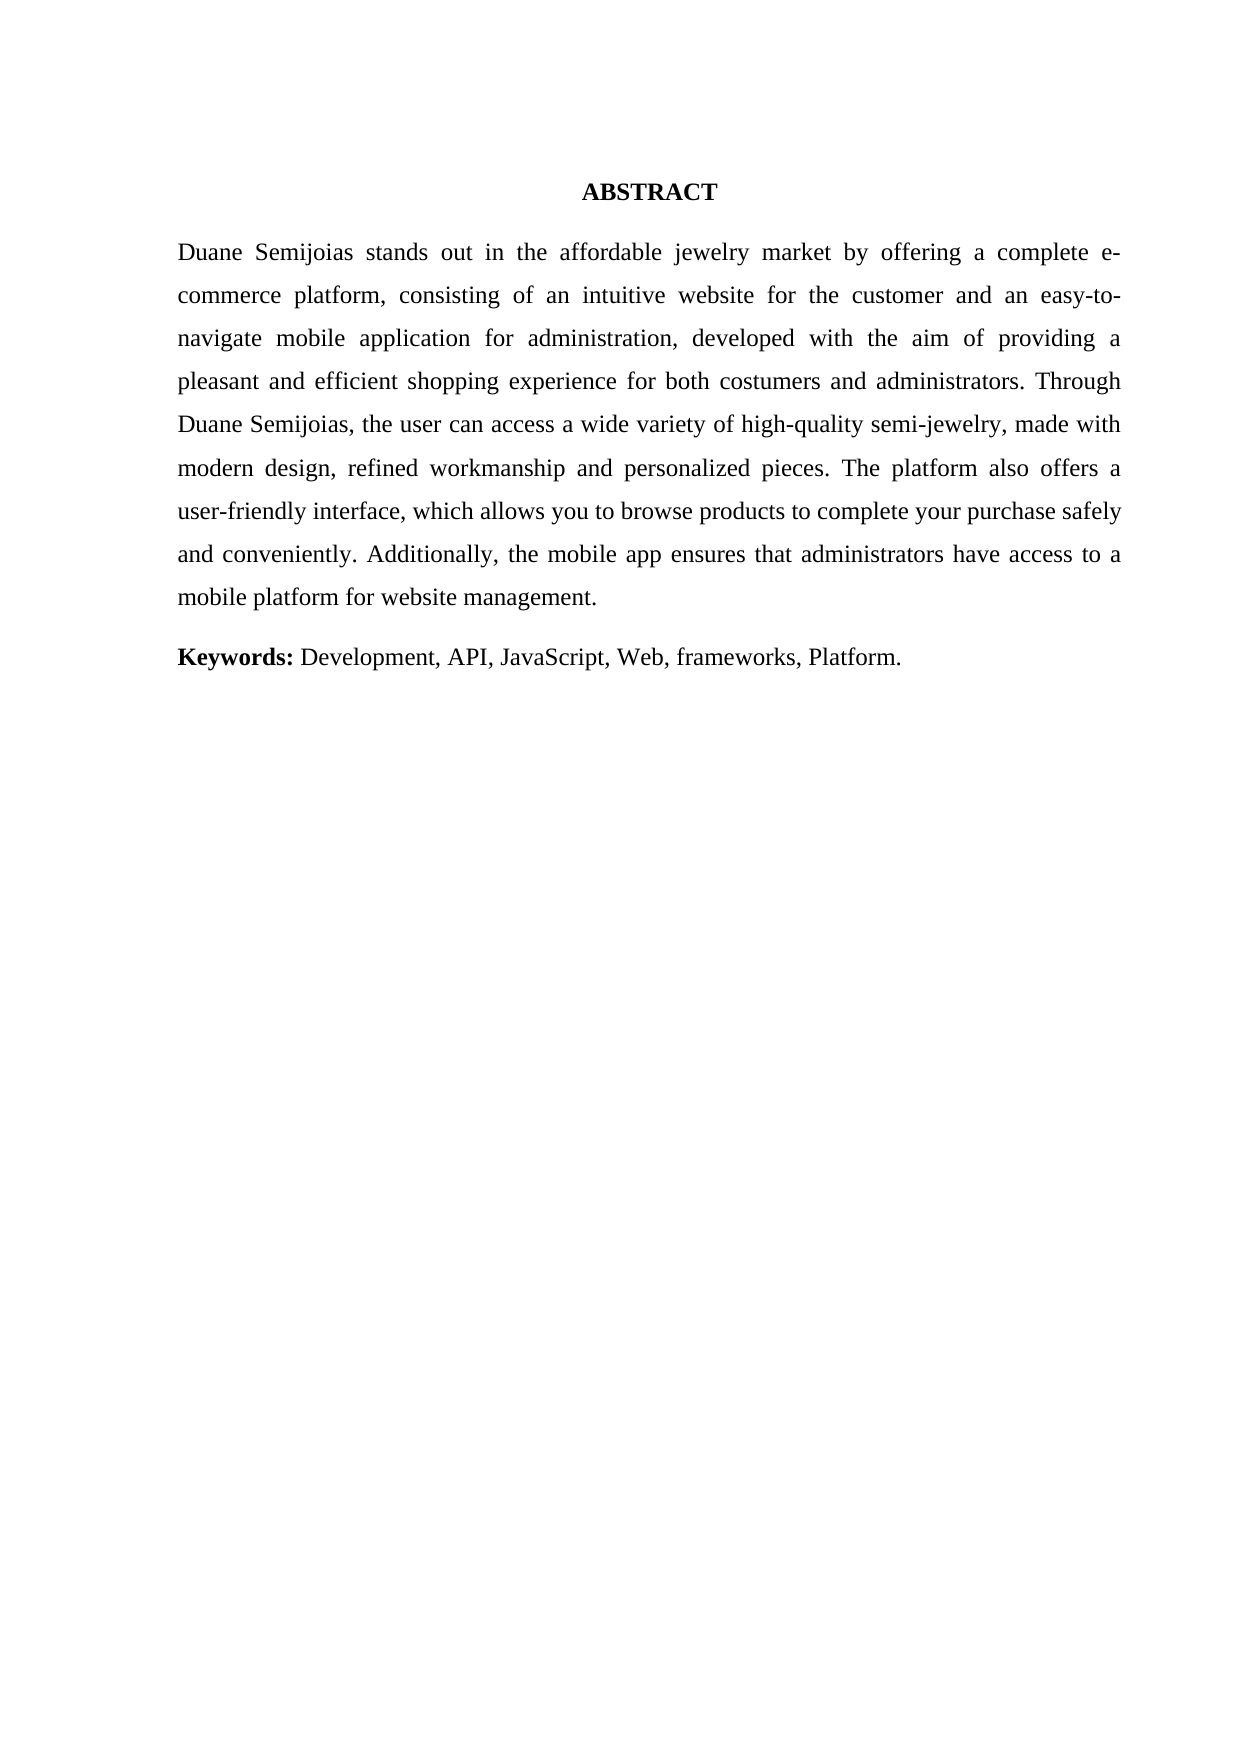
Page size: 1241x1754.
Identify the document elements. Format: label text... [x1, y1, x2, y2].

text Keywords: Development, API, JavaScript, Web, frameworks, Platform. [177, 642, 1122, 671]
text ABSTRACT [177, 177, 1122, 206]
text Duane Semijoias stands out in the affordable jewelry market by offering a complete e-commerce platform, consisting of an intuitive website for the customer and an easy-to-navigate mobile application for administration, developed with the aim of providing a pleasant and efficient shopping experience for both costumers and administrators. Through Duane Semijoias, the user can access a wide variety of high-quality semi-jewelry, made with modern design, refined workmanship and personalized pieces. The platform also offers a user-friendly interface, which allows you to browse products to complete your purchase safely and conveniently. Additionally, the mobile app ensures that administrators have access to a mobile platform for website management. [177, 237, 1122, 611]
